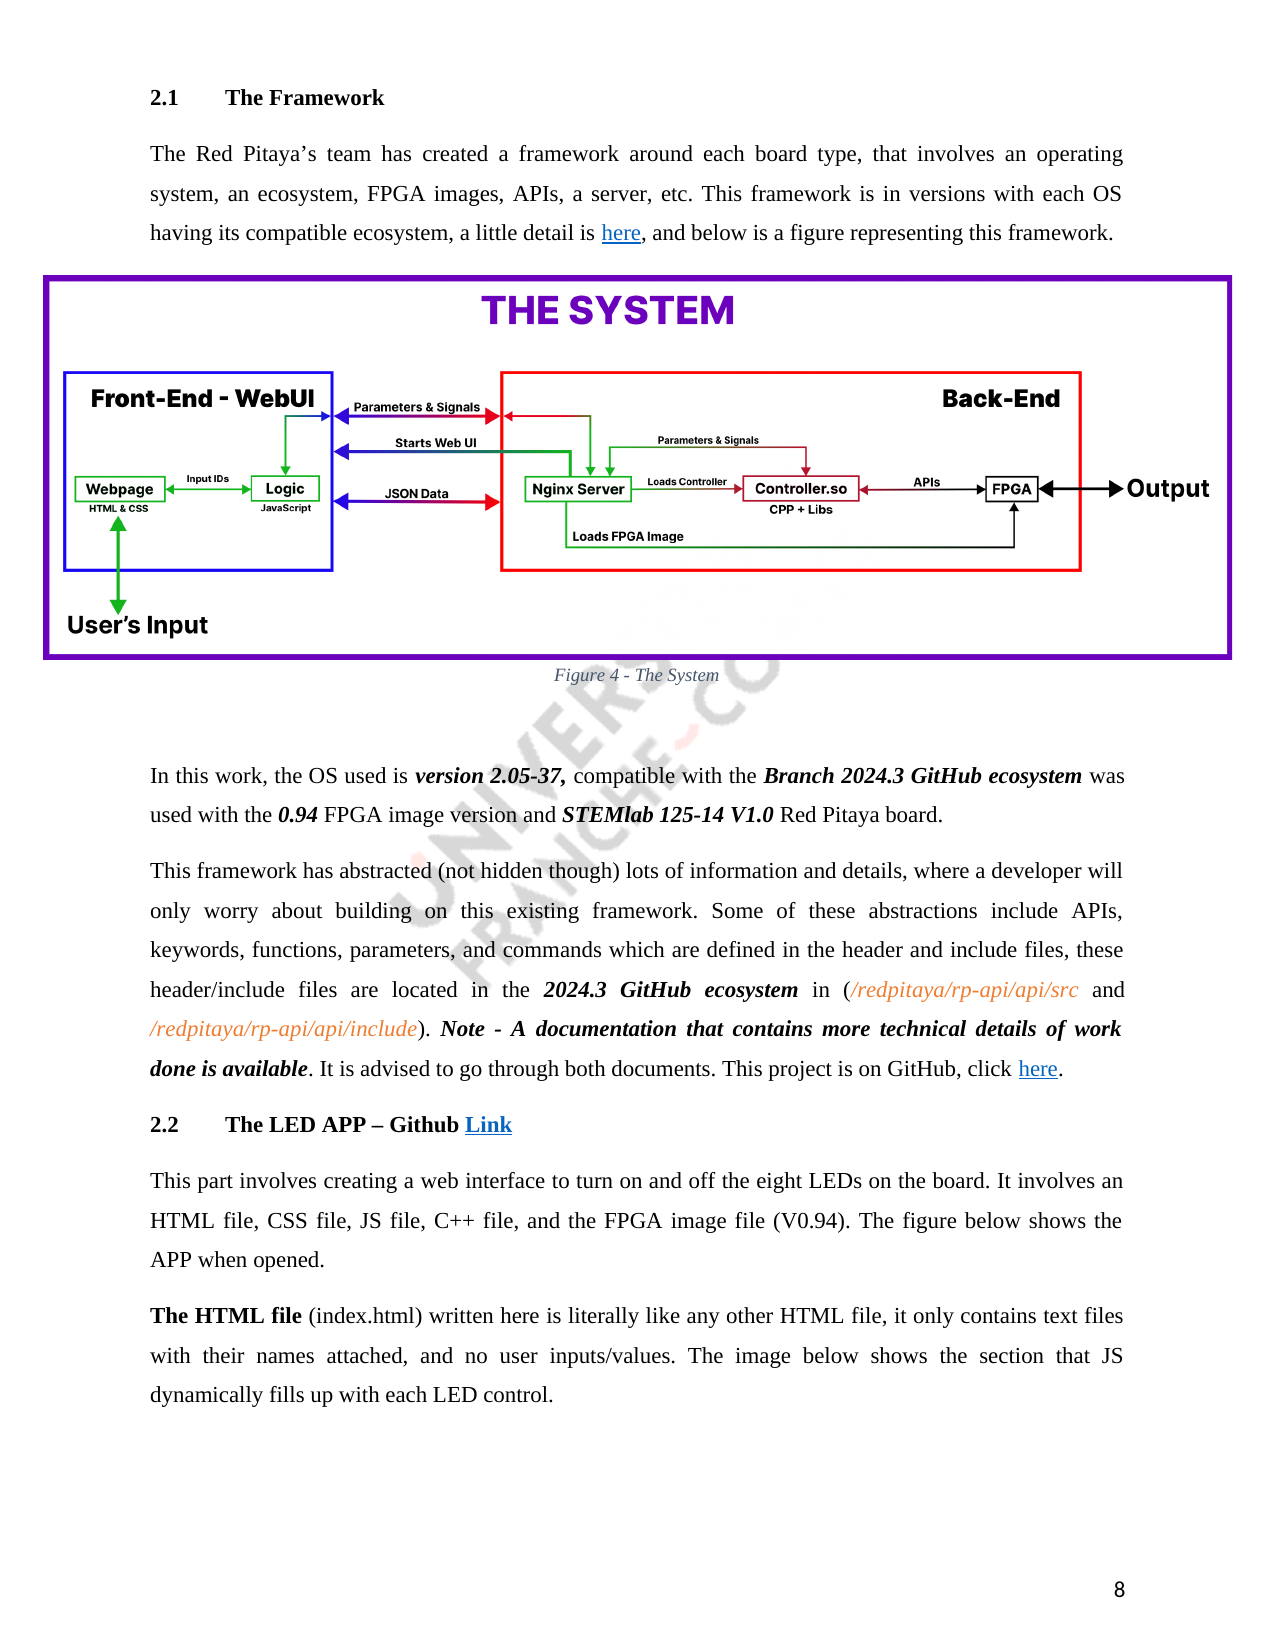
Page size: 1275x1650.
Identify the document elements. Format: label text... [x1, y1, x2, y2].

text This part involves creating a web interface to turn on and off the eight LEDs on the board. It involves an HTML file, CSS file, JS file, C++ file, and the FPGA image file (V0.94). The figure below shows the APP when opened. [150, 1167, 1125, 1273]
text 2.2 The LED APP – Github Link [150, 1111, 1125, 1137]
text This framework has abstracted (not hidden though) lots of information and details, where a developer will only worry about building on this existing framework. Some of these abstractions include APIs, keywords, functions, parameters, and commands which are defined in the header and include files, these header/include files are located in the 2024.3 GitHub ecosystem in (/redpitaya/rp-api/api/src and /redpitaya/rp-api/api/include). Note - A documentation that contains more technical details of work done is available. It is advised to go through both documents. This project is on GitHub, click here. [150, 858, 1125, 1081]
text The HTML file (index.html) written here is literally like any other HTML file, it only contains text files with their names attached, and no user inputs/values. The image below shows the section that JS dynamically fills up with each LED control. [150, 1302, 1125, 1408]
text In this work, the OS used is version 2.05-37, compatible with the Branch 2024.3 GitHub ecosystem was used with the 0.94 FPGA image version and STEMlab 125-14 V1.0 Red Pitaya board. [150, 762, 1125, 828]
text Figure 4 - The System [150, 663, 1125, 685]
picture [43, 275, 1233, 660]
text 2.1 The Framework [150, 84, 1125, 111]
text The Red Pitaya’s team has created a framework around each board type, that involves an operating system, an ecosystem, FPGA images, APIs, a server, etc. This framework is in versions with each OS having its compatible ecosystem, a little detail is here, and below is a figure representing this framework. [150, 140, 1125, 246]
